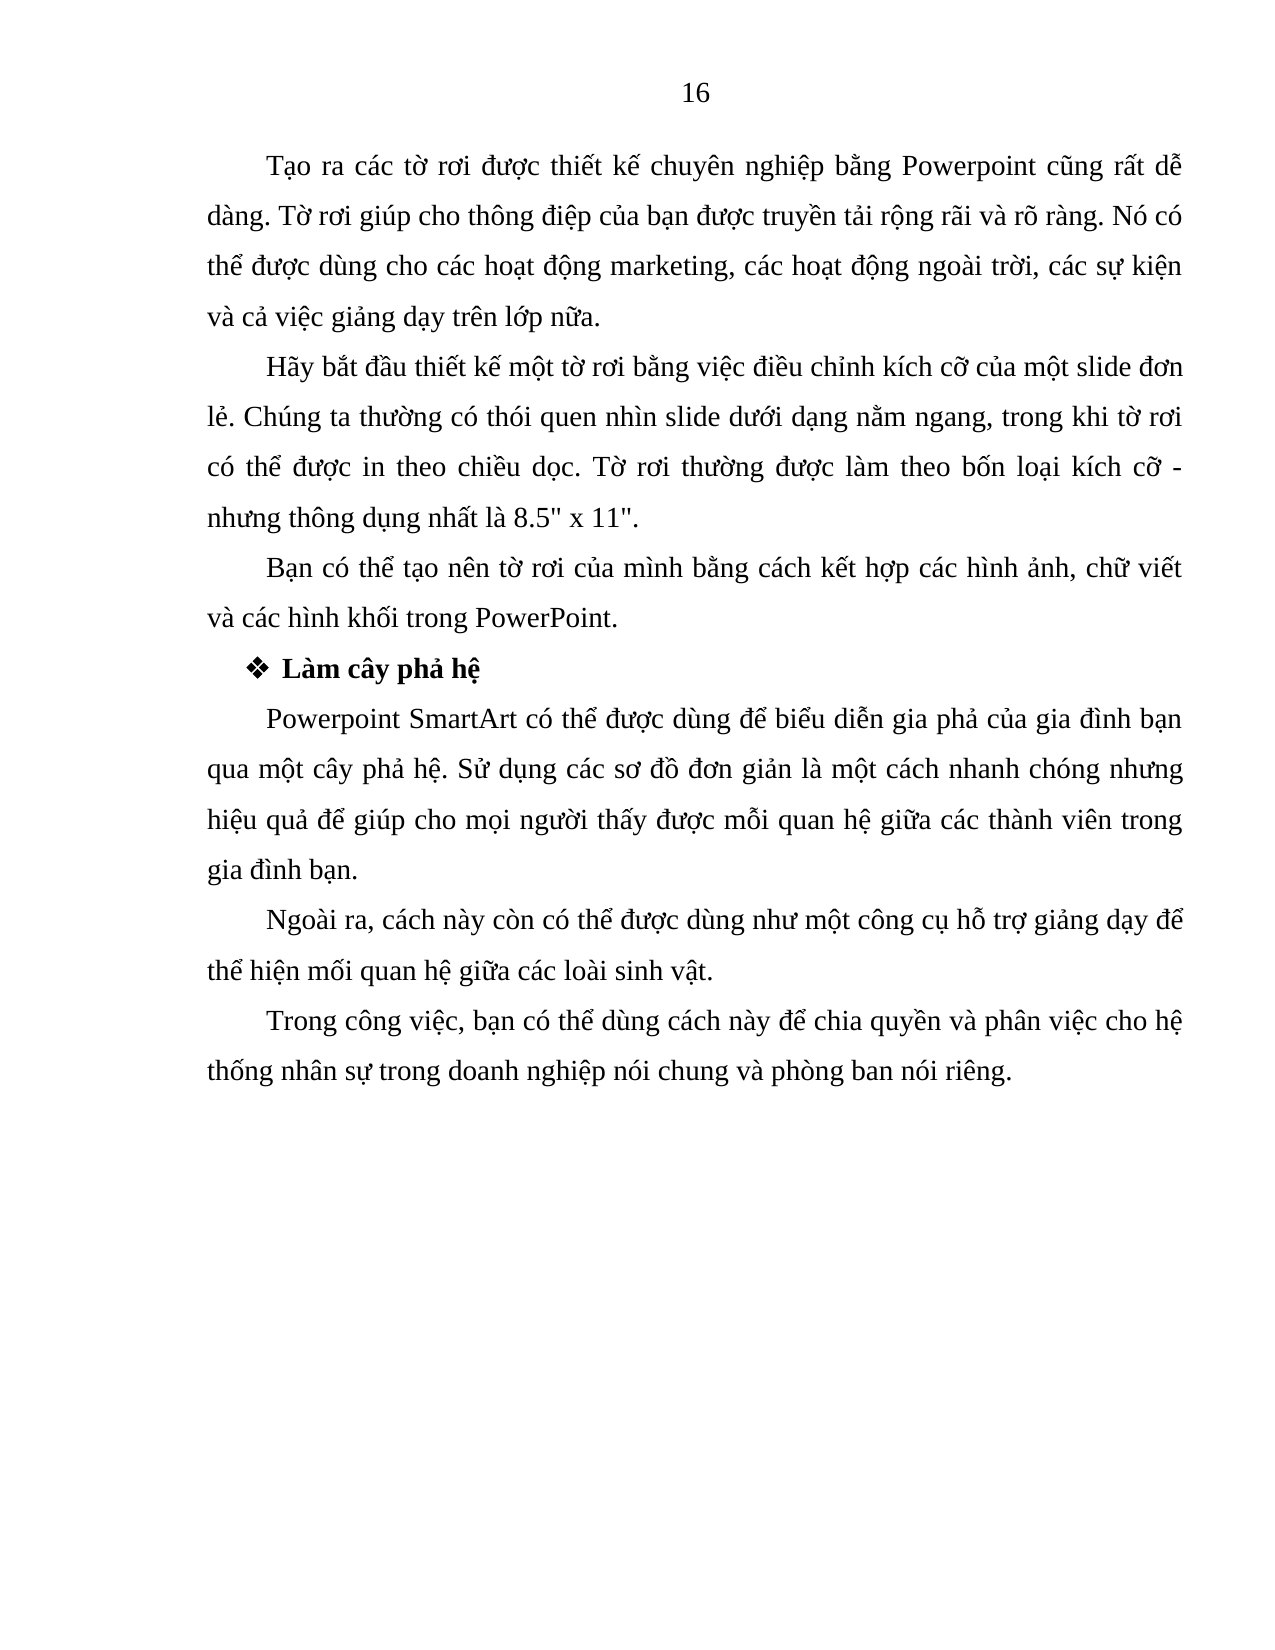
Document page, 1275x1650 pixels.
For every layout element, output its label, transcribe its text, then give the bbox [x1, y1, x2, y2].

text Bạn có thể tạo nên tờ rơi của mình bằng cách kết hợp các hình ảnh, chữ viết và các hình khối trong PowerPoint. [207, 550, 1184, 634]
list Làm cây phả hệ [244, 651, 1184, 684]
text Ngoài ra, cách này còn có thể được dùng như một công cụ hỗ trợ giảng dạy để thể hiện mối quan hệ giữa các loài sinh vật. [207, 902, 1184, 986]
text Tạo ra các tờ rơi được thiết kế chuyên nghiệp bằng Powerpoint cũng rất dễ dàng. Tờ rơi giúp cho thông điệp của bạn được truyền tải rộng rãi và rõ ràng. Nó có thể được dùng cho các hoạt động marketing, các hoạt động ngoài trời, các sự kiện và cả việc giảng dạy trên lớp nữa. [207, 148, 1184, 332]
text Trong công việc, bạn có thể dùng cách này để chia quyền và phân việc cho hệ thống nhân sự trong doanh nghiệp nói chung và phòng ban nói riêng. [207, 1003, 1184, 1087]
text Powerpoint SmartArt có thể được dùng để biểu diễn gia phả của gia đình bạn qua một cây phả hệ. Sử dụng các sơ đồ đơn giản là một cách nhanh chóng nhưng hiệu quả để giúp cho mọi người thấy được mỗi quan hệ giữa các thành viên trong gia đình bạn. [207, 701, 1184, 886]
text Hãy bắt đầu thiết kế một tờ rơi bằng việc điều chỉnh kích cỡ của một slide đơn lẻ. Chúng ta thường có thói quen nhìn slide dưới dạng nằm ngang, trong khi tờ rơi có thể được in theo chiều dọc. Tờ rơi thường được làm theo bốn loại kích cỡ - nhưng thông dụng nhất là 8.5" x 11". [207, 349, 1184, 533]
